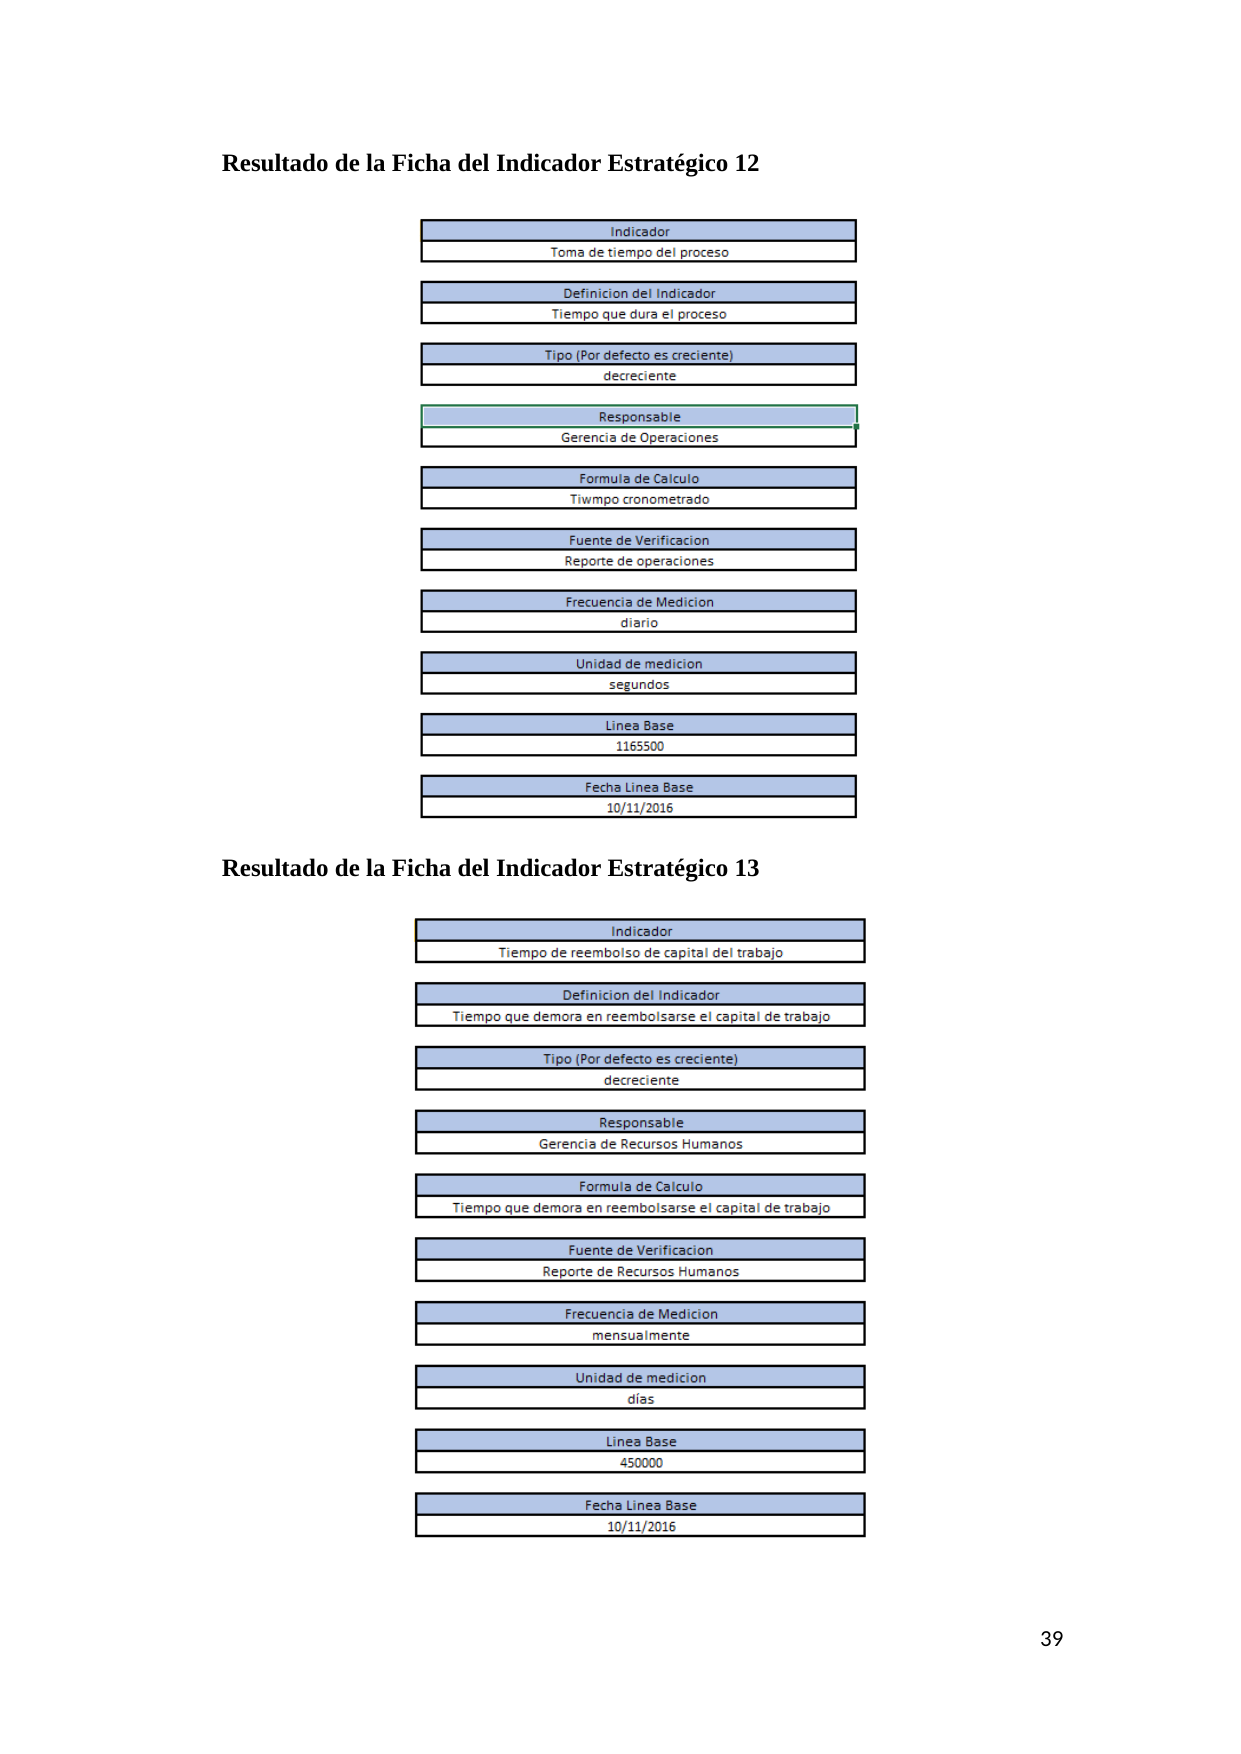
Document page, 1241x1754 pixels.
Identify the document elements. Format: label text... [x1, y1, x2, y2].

text Resultado de la Ficha del Indicador Estratégico 13 [222, 853, 1063, 881]
text Resultado de la Ficha del Indicador Estratégico 12 [222, 148, 1063, 176]
picture [419, 205, 865, 824]
picture [414, 910, 871, 1547]
